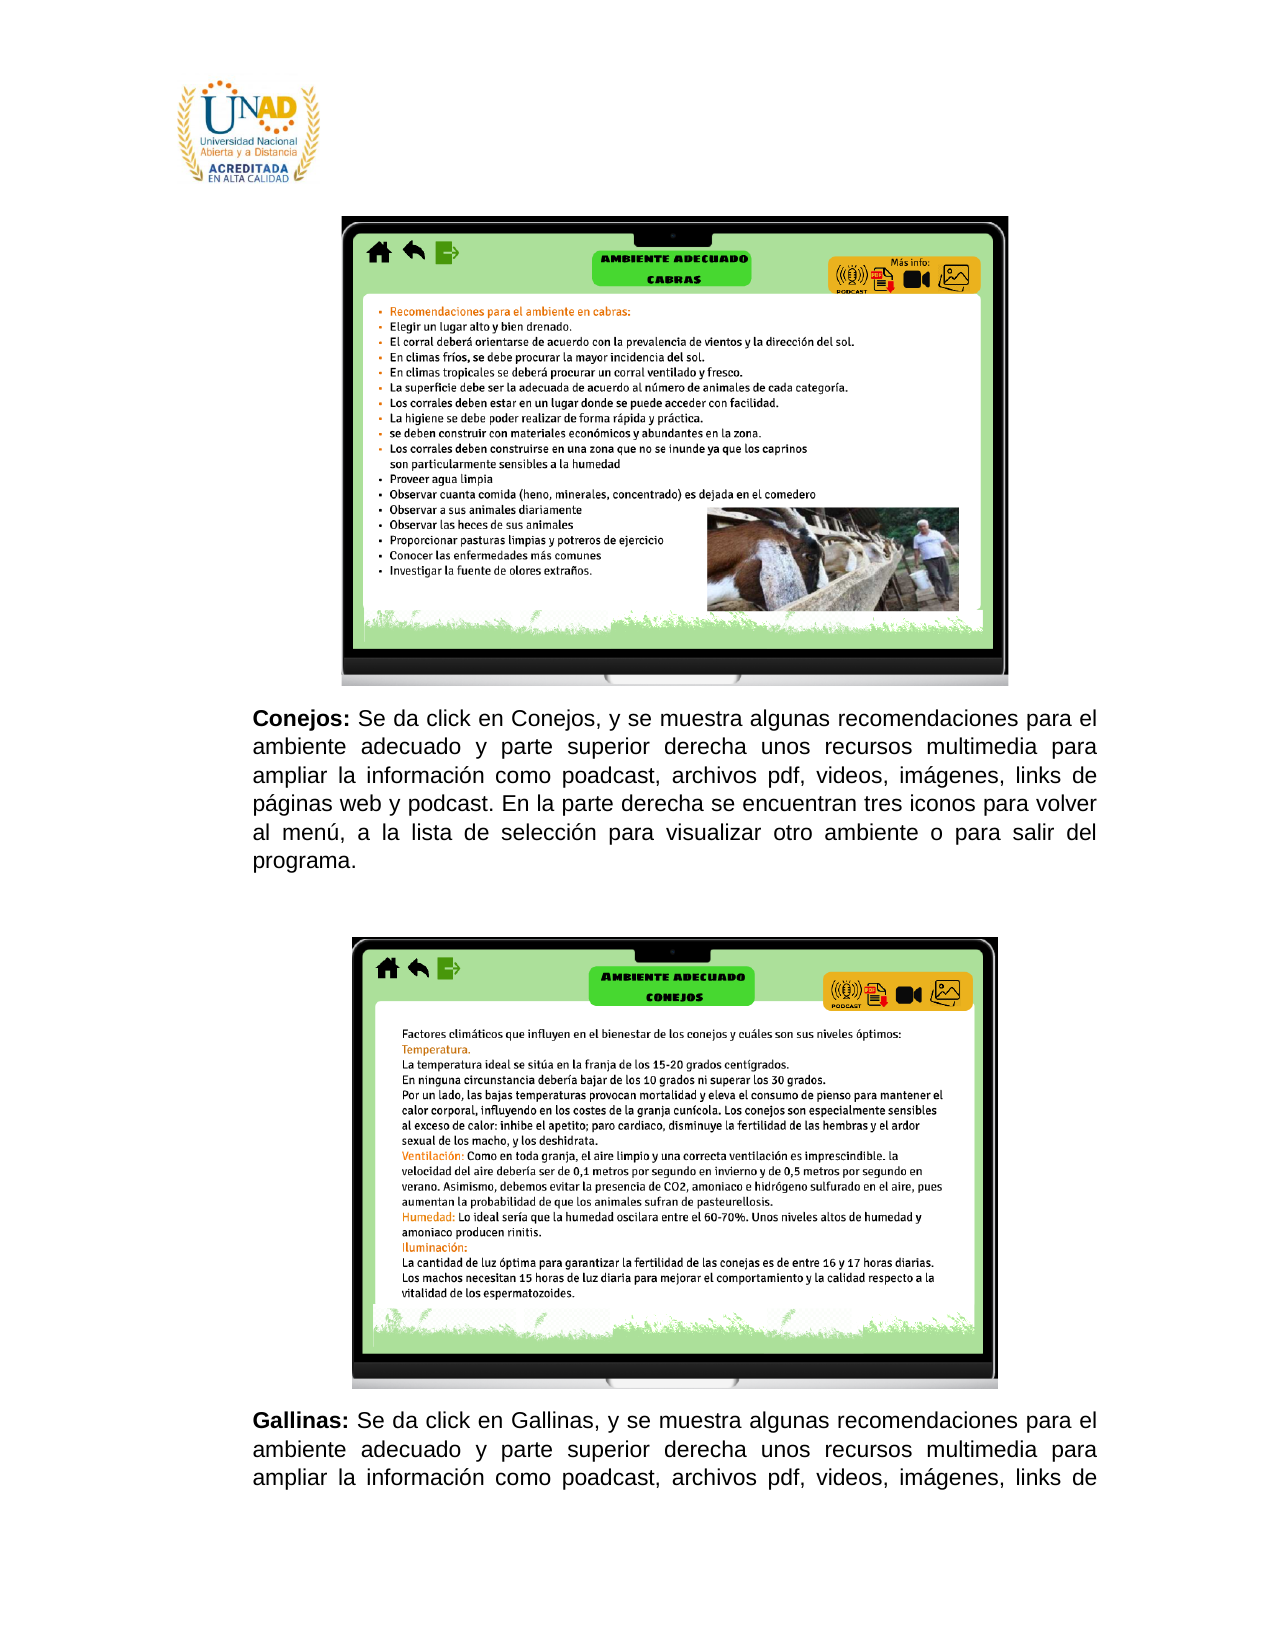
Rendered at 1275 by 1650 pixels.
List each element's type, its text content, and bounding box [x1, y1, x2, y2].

picture [177, 73, 321, 186]
picture [341, 216, 1009, 686]
text Conejos: Se da click en Conejos, y se muestra algunas recomendaciones para el ambiente adecuado y parte superior derecha unos recursos multimedia para ampliar la información como poadcast, archivos pdf, videos, imágenes, links de páginas web y podcast. En la parte derecha se encuentran tres iconos para volver al menú, a la lista de selección para visualizar otro ambiente o para salir del programa. [252, 705, 1098, 873]
picture [352, 937, 998, 1389]
